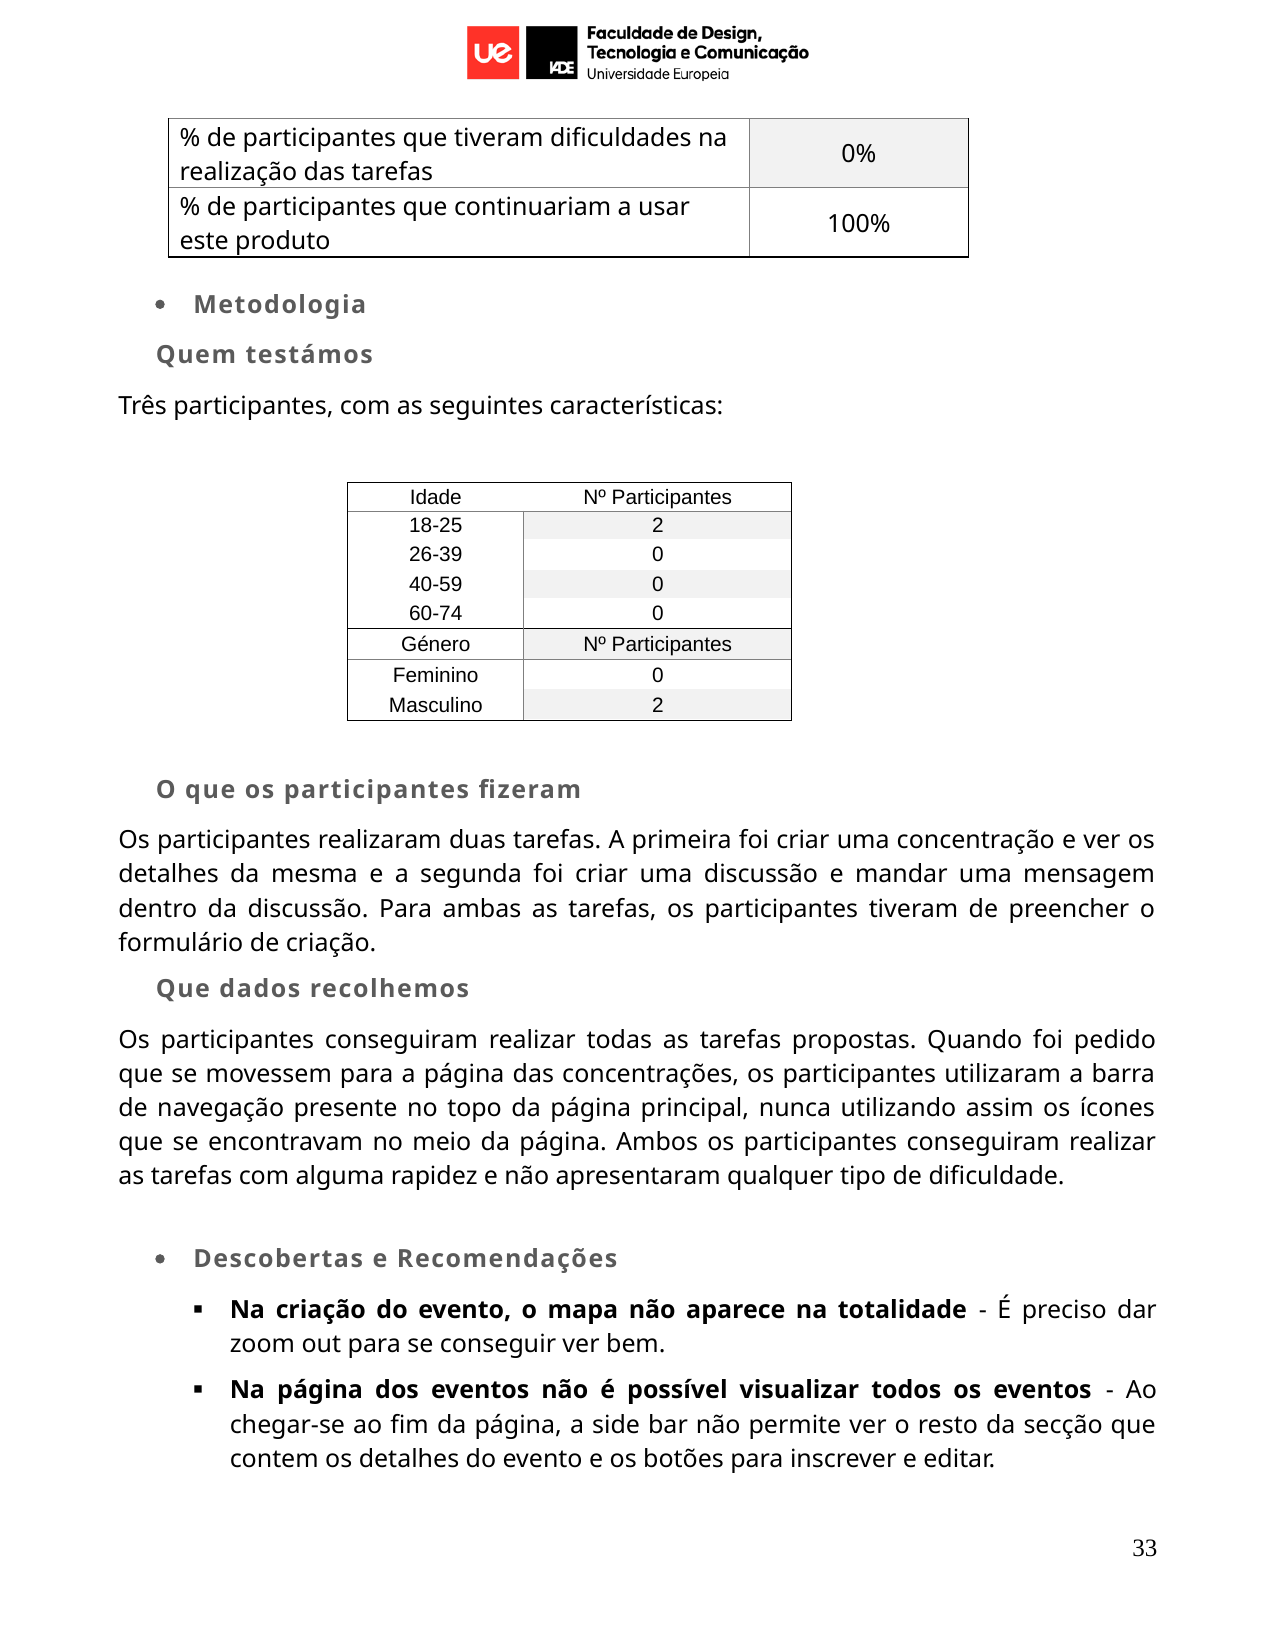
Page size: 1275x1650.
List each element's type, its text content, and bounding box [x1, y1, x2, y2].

table_cell Nº Participantes [524, 629, 791, 659]
table_cell 0 [524, 570, 791, 598]
table_cell 100% [750, 188, 968, 256]
subtitle Descobertas e Recomendações [156, 1241, 1157, 1275]
text Os participantes conseguiram realizar todas as tarefas propostas. Quando foi pedido que se movessem para a página das concentrações, os participantes utilizaram a barra de navegação presente no topo da página principal, nunca utilizando assim os ícones que se encontravam no meio da página. Ambos os participantes conseguiram realizar as tarefas com alguma rapidez e não apresentaram qualquer tipo de dificuldade. [118, 1022, 1157, 1192]
table_cell 2 [524, 512, 791, 539]
table_cell Feminino [348, 660, 523, 689]
table_cell 40-59 [348, 570, 523, 598]
table_header Nº Participantes [524, 483, 791, 511]
subtitle Quem testámos [156, 337, 1157, 371]
subtitle Metodologia [156, 286, 1157, 320]
table_cell Género [348, 629, 523, 659]
table_cell 2 [524, 689, 791, 719]
table_cell 26-39 [348, 539, 523, 569]
text Três participantes, com as seguintes características: [118, 388, 1157, 422]
table_cell 0 [524, 598, 791, 628]
table_cell 60-74 [348, 598, 523, 628]
table_cell Masculino [348, 689, 523, 719]
picture [440, 5, 835, 101]
subtitle O que os participantes fizeram [156, 771, 1157, 805]
list Na página dos eventos não é possível visualizar todos os eventos - Ao chegar-se ao fim da página, a side bar não permite ver o resto da secção que contem os detalhes do evento e os botões para inscrever e editar. [192, 1372, 1157, 1474]
table_cell 18-25 [348, 512, 523, 539]
table_header Idade [348, 483, 523, 511]
table_cell 0 [524, 660, 791, 689]
table_cell 0% [750, 119, 968, 187]
list Na criação do evento, o mapa não aparece na totalidade - É preciso dar zoom out para se conseguir ver bem. [192, 1292, 1157, 1360]
table_cell % de participantes que continuariam a usar este produto [169, 188, 749, 256]
text Os participantes realizaram duas tarefas. A primeira foi criar uma concentração e ver os detalhes da mesma e a segunda foi criar uma discussão e mandar uma mensagem dentro da discussão. Para ambas as tarefas, os participantes tiveram de preencher o formulário de criação. [118, 822, 1157, 958]
subtitle Que dados recolhemos [156, 971, 1157, 1005]
table_cell 0 [524, 539, 791, 569]
table_cell % de participantes que tiveram dificuldades na realização das tarefas [169, 119, 749, 187]
